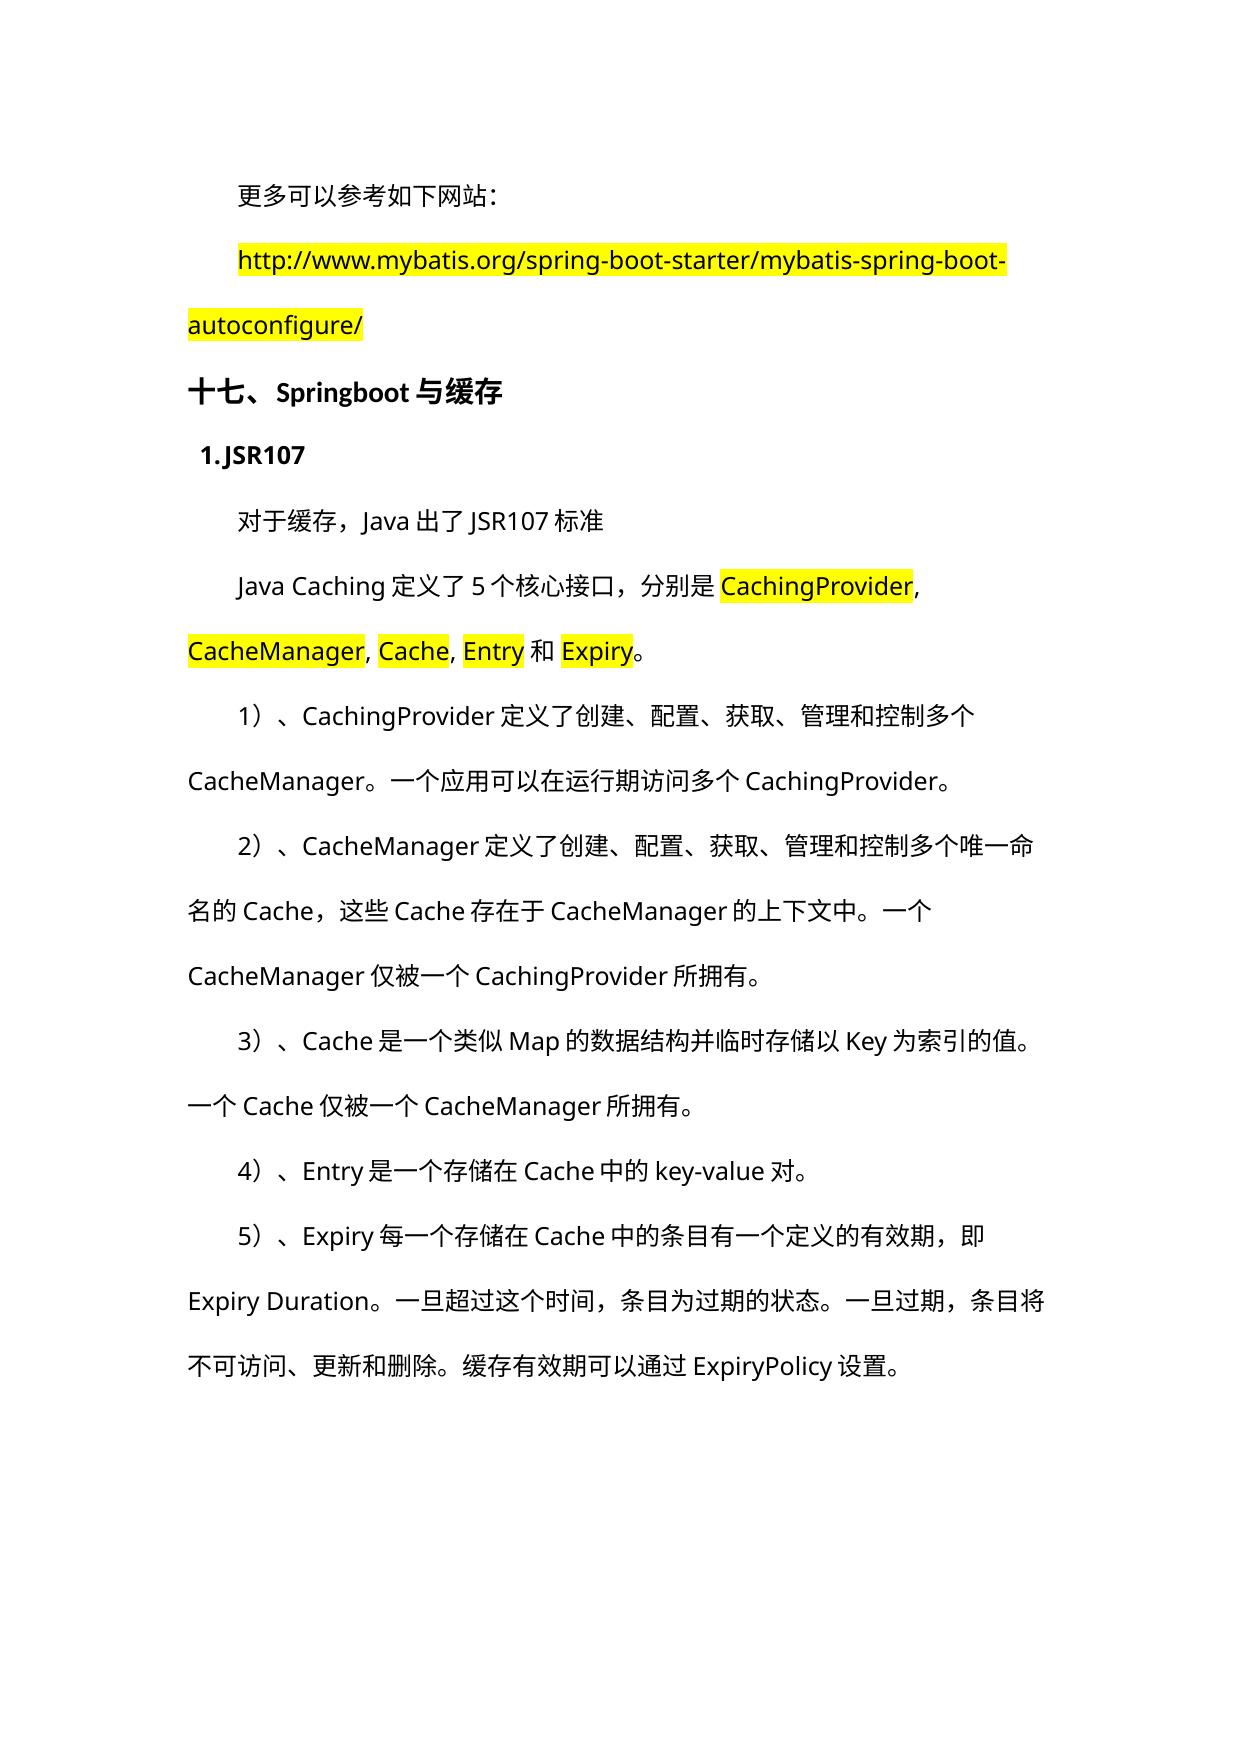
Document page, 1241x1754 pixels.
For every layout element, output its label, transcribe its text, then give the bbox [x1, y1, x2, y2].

text 2）、CacheManager定义了创建、配置、获取、管理和控制多个唯一命名的Cache，这些Cache存在于CacheManager的上下文中。一个CacheManager仅被一个CachingProvider所拥有。 [187, 812, 1053, 1007]
list JSR107 [199, 422, 1053, 487]
text 对于缓存，Java出了JSR107标准 [187, 487, 1053, 552]
text Java Caching定义了5个核心接口，分别是CachingProvider, CacheManager, Cache, Entry 和 Expiry。 [187, 552, 1053, 682]
text 1）、CachingProvider定义了创建、配置、获取、管理和控制多个CacheManager。一个应用可以在运行期访问多个CachingProvider。 [187, 682, 1053, 812]
text 3）、Cache是一个类似Map的数据结构并临时存储以Key为索引的值。一个Cache仅被一个CacheManager所拥有。 [187, 1007, 1053, 1137]
list Springboot与缓存 [187, 357, 1053, 422]
text 更多可以参考如下网站： [187, 162, 1053, 227]
text 5）、Expiry每一个存储在Cache中的条目有一个定义的有效期，即Expiry Duration。一旦超过这个时间，条目为过期的状态。一旦过期，条目将不可访问、更新和删除。缓存有效期可以通过ExpiryPolicy设置。 [187, 1202, 1053, 1397]
text http://www.mybatis.org/spring-boot-starter/mybatis-spring-boot-autoconfigure/ [187, 227, 1053, 357]
text 4）、Entry是一个存储在Cache中的key-value对。 [187, 1137, 1053, 1202]
